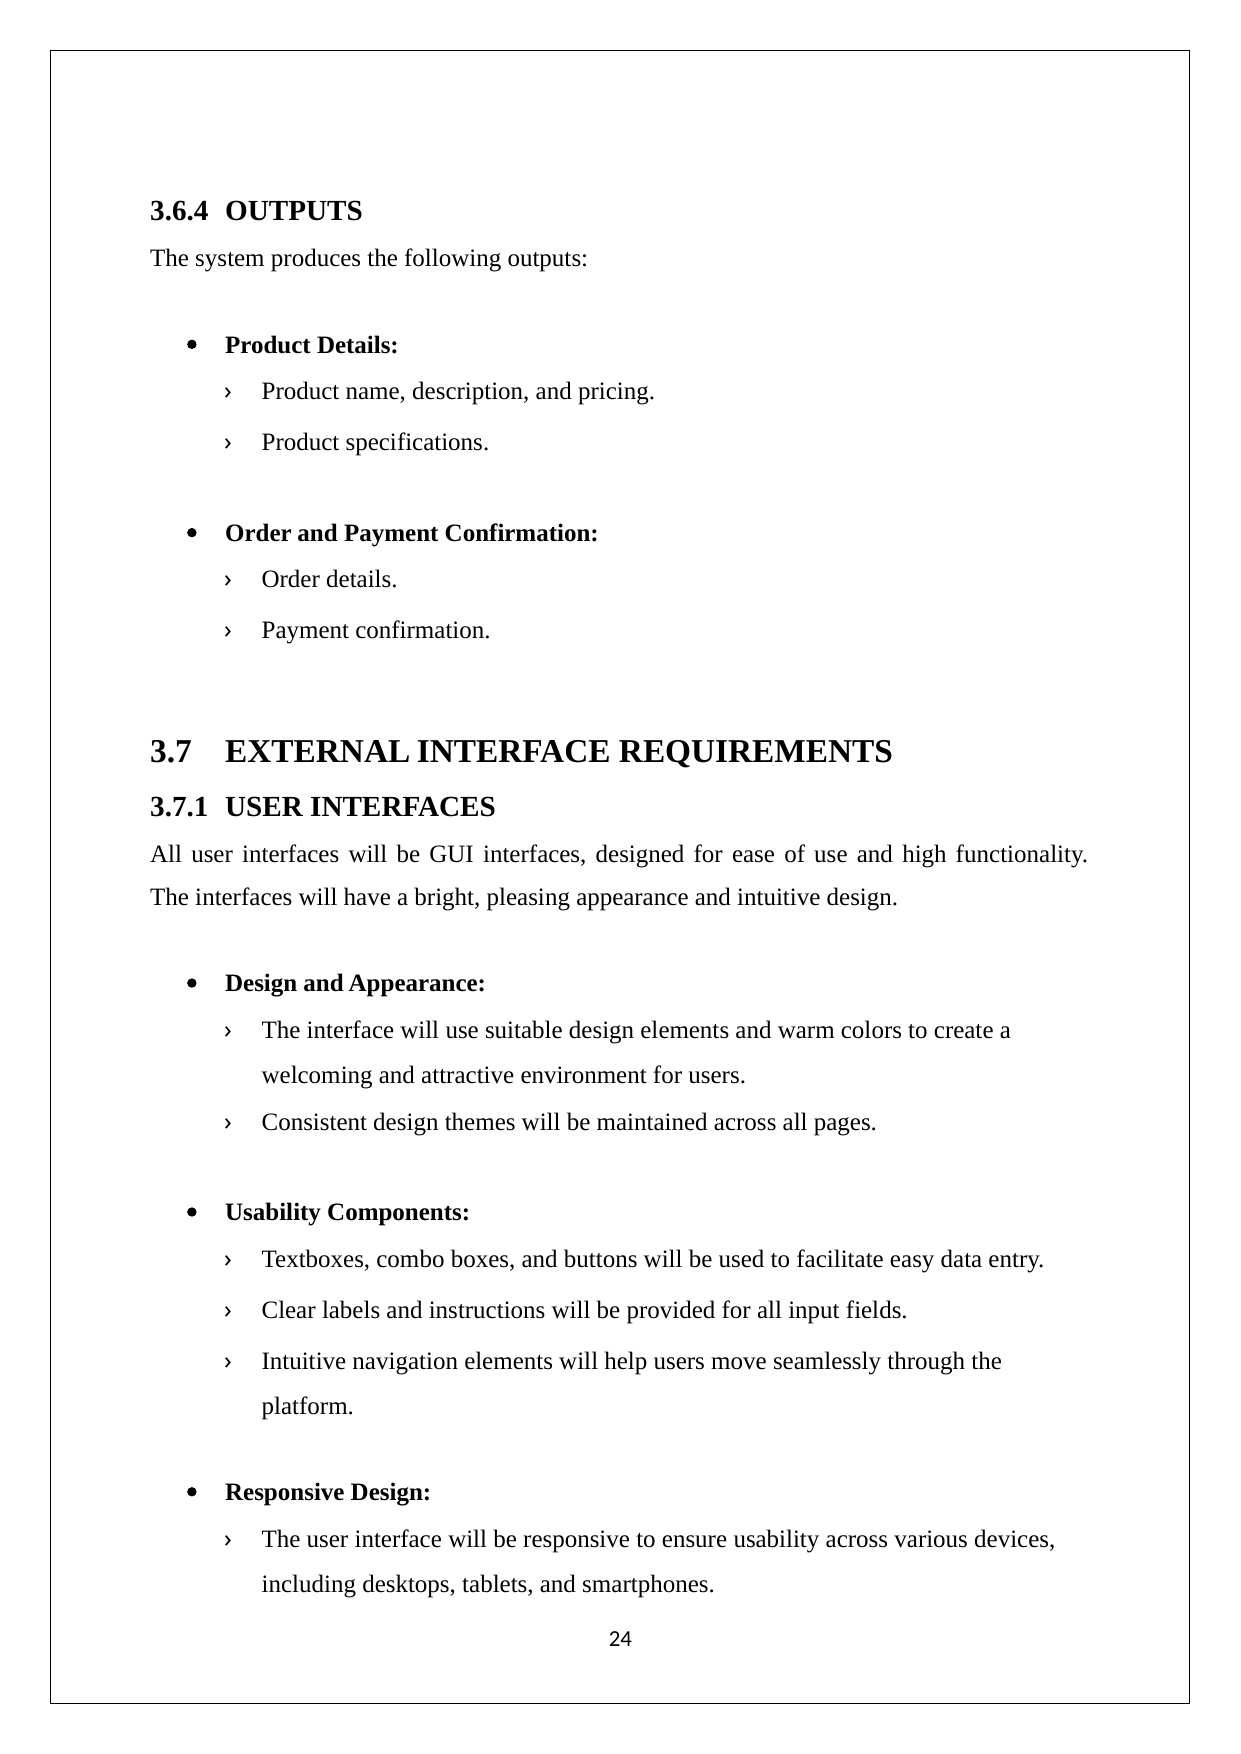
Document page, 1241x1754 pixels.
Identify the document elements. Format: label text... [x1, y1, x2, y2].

list Design and Appearance: [187, 968, 1090, 997]
text All user interfaces will be GUI interfaces, designed for ease of use and high functionality. The interfaces will have a bright, pleasing appearance and intuitive design. [150, 839, 1090, 911]
list USER INTERFACES [150, 789, 1090, 822]
list Order details. [224, 561, 1090, 595]
list Product Details: [187, 330, 1090, 358]
list Usability Components: [187, 1197, 1090, 1226]
list Payment confirmation. [224, 612, 1090, 646]
list Clear labels and instructions will be provided for all input fields. [224, 1292, 1090, 1326]
list The interface will use suitable design elements and warm colors to create a welcoming and attractive environment for users. [224, 1012, 1090, 1089]
list Product specifications. [224, 424, 1090, 458]
list Textboxes, combo boxes, and buttons will be used to facilitate easy data entry. [224, 1241, 1090, 1274]
text The system produces the following outputs: [150, 243, 1090, 272]
list Order and Payment Confirmation: [187, 518, 1090, 547]
list Product name, description, and pricing. [224, 373, 1090, 407]
list Responsive Design: [187, 1477, 1090, 1506]
subtitle EXTERNAL INTERFACE REQUIREMENTS [150, 731, 1090, 770]
list OUTPUTS [150, 193, 1090, 227]
list The user interface will be responsive to ensure usability across various devices, including desktops, tablets, and smartphones. [224, 1520, 1090, 1598]
list Intuitive navigation elements will help users move seamlessly through the platform. [224, 1343, 1090, 1420]
list Consistent design themes will be maintained across all pages. [224, 1103, 1090, 1137]
